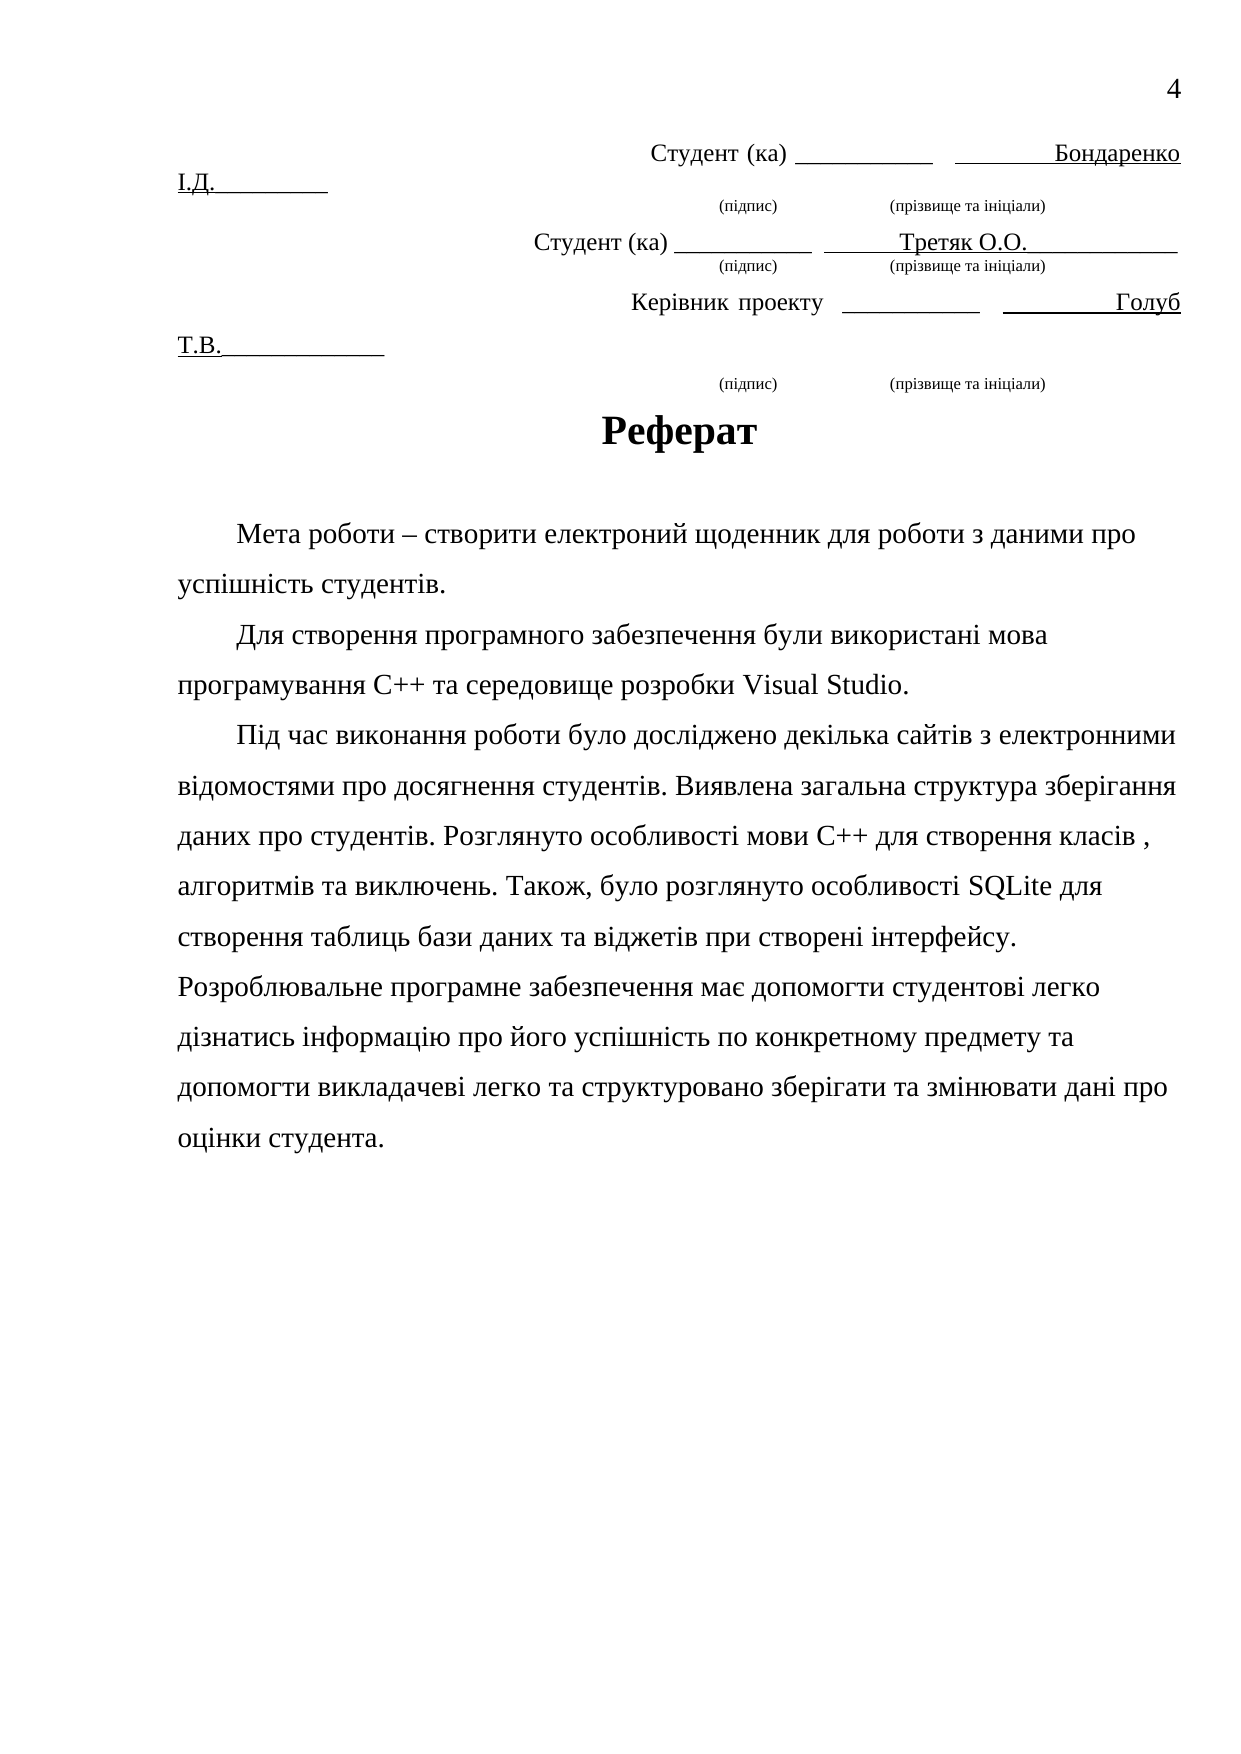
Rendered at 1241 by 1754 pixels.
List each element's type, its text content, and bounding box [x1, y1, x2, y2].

text Під час виконання роботи було досліджено декілька сайтів з електронними відомостями про досягнення студентів. Виявлена загальна структура зберігання даних про студентів. Розглянуто особливості мови С++ для створення класів , алгоритмів та виключень. Також, було розглянуто особливості SQLite для створення таблиць бази даних та віджетів при створені інтерфейсу. Розроблювальне програмне забезпечення має допомогти студентові легко дізнатись інформацію про його успішність по конкретному предмету та допомогти викладачеві легко та структуровано зберігати та змінювати дані про оцінки студента. [177, 717, 1181, 1153]
text Реферат [177, 405, 1181, 453]
text (підпис) (прізвище та ініціали) [177, 195, 1181, 214]
text Для створення програмного забезпечення були використані мова програмування С++ та середовище розробки Visual Studio. [177, 617, 1181, 701]
text Керівник проекту ___________ Голуб Т.В._____________ [177, 287, 1181, 359]
text Студент (ка) ___________ Бондаренко І.Д._________ [177, 138, 1181, 195]
text Мета роботи – створити електроний щоденник для роботи з даними про успішність студентів. [177, 516, 1181, 600]
text (підпис) (прізвище та ініціали) [177, 256, 1181, 275]
text (підпис) (прізвище та ініціали) [177, 374, 1181, 393]
text Студент (ка) ___________ Третяк О.О.____________ [177, 227, 1181, 256]
